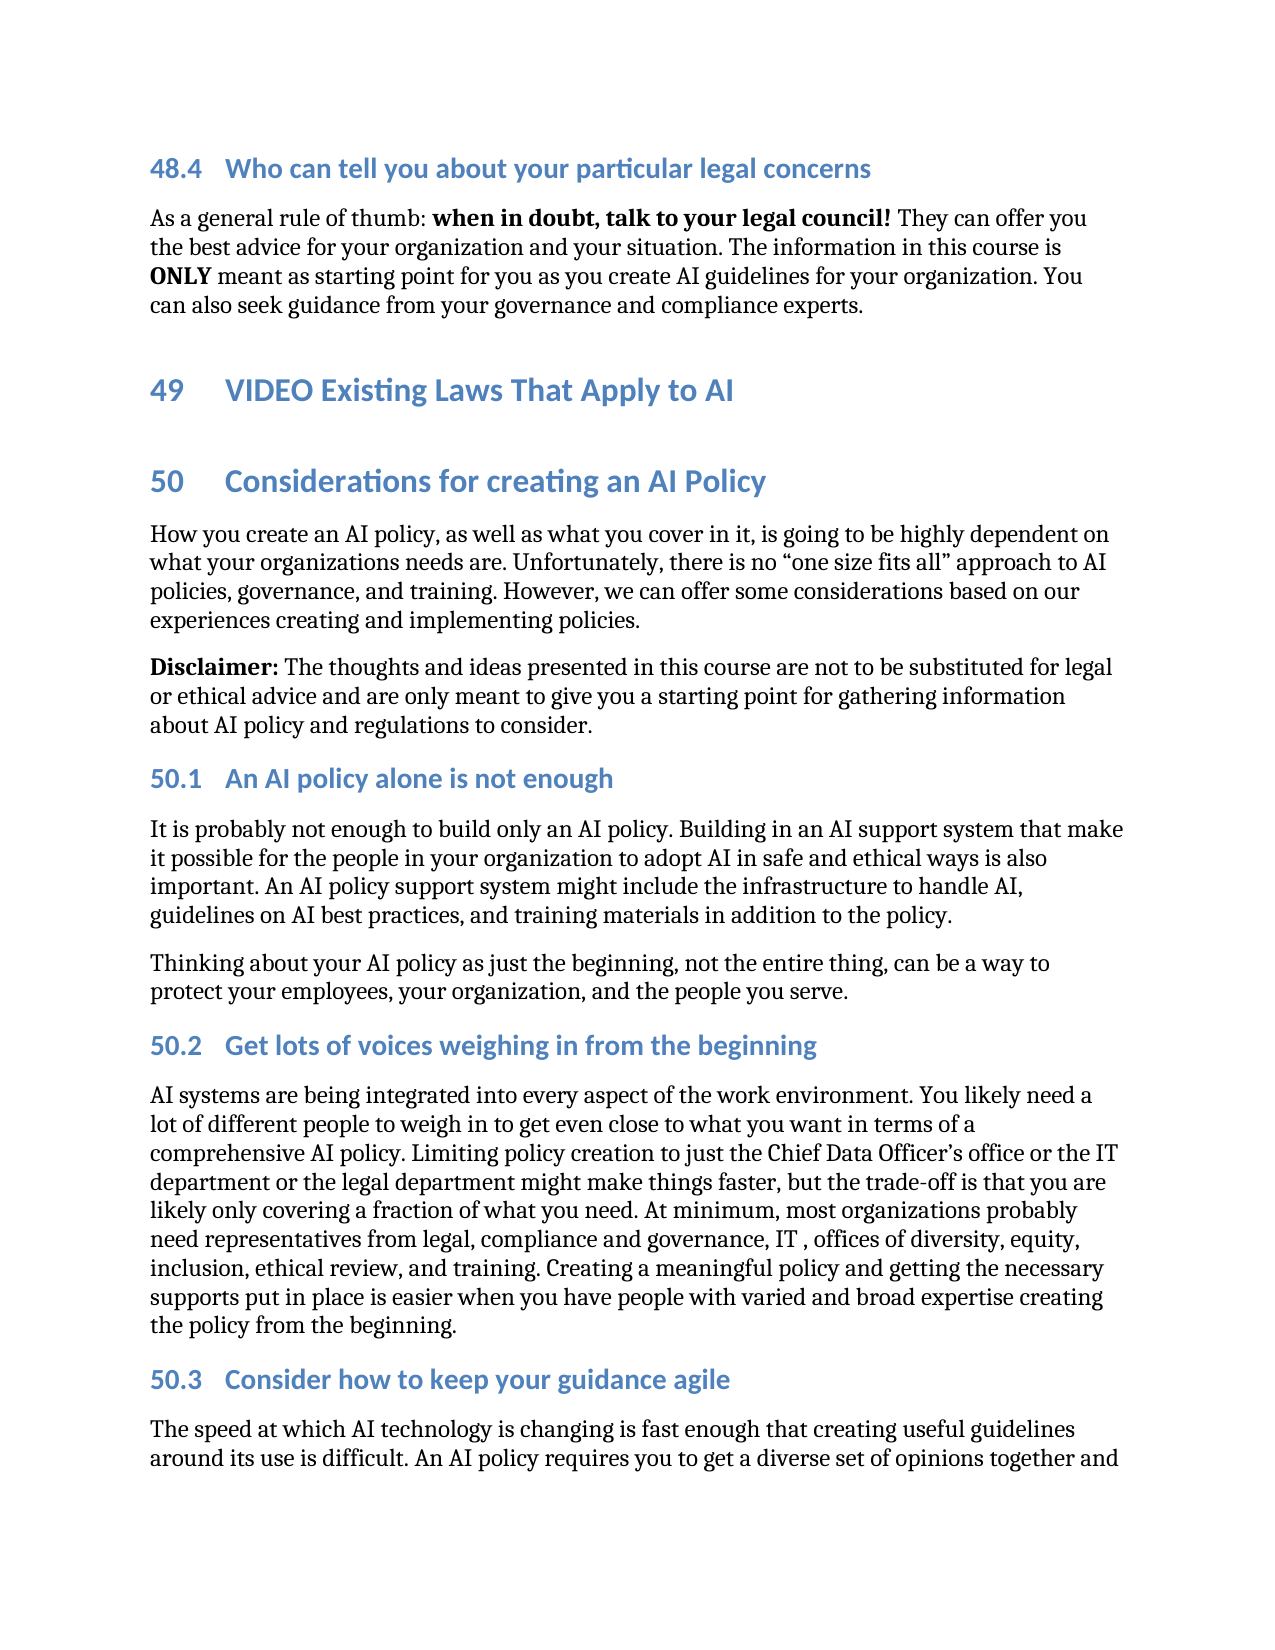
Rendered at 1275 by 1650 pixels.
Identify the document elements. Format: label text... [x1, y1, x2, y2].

text It is probably not enough to build only an AI policy. Building in an AI support system that make it possible for the people in your organization to adopt AI in safe and ethical ways is also important. An AI policy support system might include the infrastructure to handle AI, guidelines on AI best practices, and training materials in addition to the policy. [150, 815, 1125, 930]
subtitle 48.4 Who can tell you about your particular legal concerns [150, 150, 1125, 186]
subtitle 50.2 Get lots of voices weighing in from the beginning [150, 1027, 1125, 1062]
text As a general rule of thumb: when in doubt, talk to your legal council! They can offer you the best advice for your organization and your situation. The information in this course is ONLY meant as starting point for you as you create AI guidelines for your organization. You can also seek guidance from your governance and compliance experts. [150, 204, 1125, 319]
text AI systems are being integrated into every aspect of the work environment. You likely need a lot of different people to weigh in to get even close to what you want in terms of a comprehensive AI policy. Limiting policy creation to just the Chief Data Officer’s office or the IT department or the legal department might make things faster, but the trade-off is that you are likely only covering a fraction of what you need. At minimum, most organizations probably need representatives from legal, compliance and governance, IT , offices of diversity, equity, inclusion, ethical review, and training. Creating a meaningful policy and getting the necessary supports put in place is easier when you have people with varied and broad expertise creating the policy from the beginning. [150, 1081, 1125, 1340]
subtitle 50.3 Consider how to keep your guidance agile [150, 1361, 1125, 1396]
subtitle 49 VIDEO Existing Laws That Apply to AI [150, 369, 1125, 410]
subtitle 50 Considerations for creating an AI Policy [150, 460, 1125, 501]
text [150, 1415, 1125, 1473]
text Disclaimer: The thoughts and ideas presented in this course are not to be substituted for legal or ethical advice and are only meant to give you a starting point for gathering information about AI policy and regulations to consider. [150, 653, 1125, 739]
text How you create an AI policy, as well as what you cover in it, is going to be highly dependent on what your organizations needs are. Unfortunately, there is no “one size fits all” approach to AI policies, governance, and training. However, we can offer some considerations based on our experiences creating and implementing policies. [150, 519, 1125, 634]
text Thinking about your AI policy as just the beginning, not the entire thing, can be a way to protect your employees, your organization, and the people you serve. [150, 948, 1125, 1006]
subtitle 50.1 An AI policy alone is not enough [150, 760, 1125, 796]
